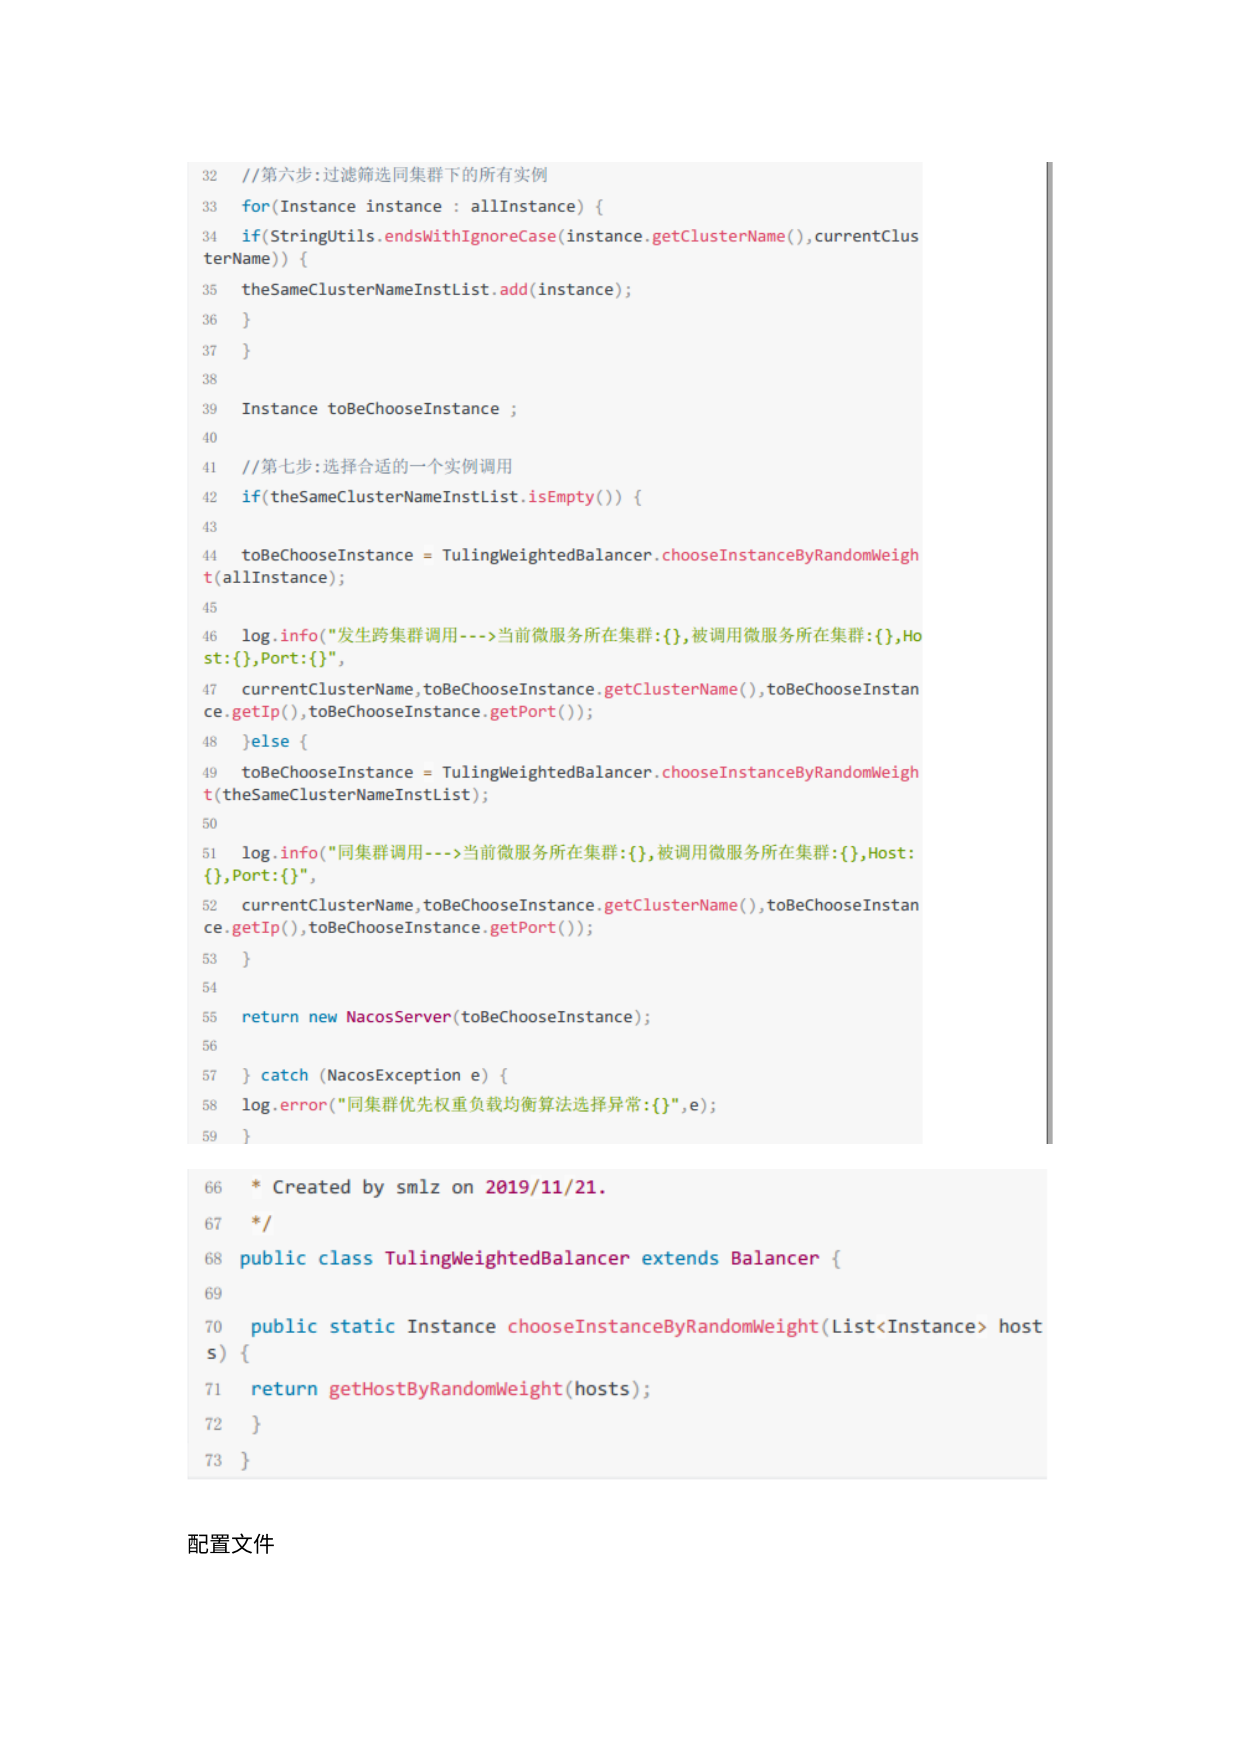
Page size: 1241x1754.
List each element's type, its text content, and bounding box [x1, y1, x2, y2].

picture [187, 162, 1053, 1144]
text 配置文件 [187, 1527, 1053, 1559]
picture [187, 1169, 1053, 1481]
